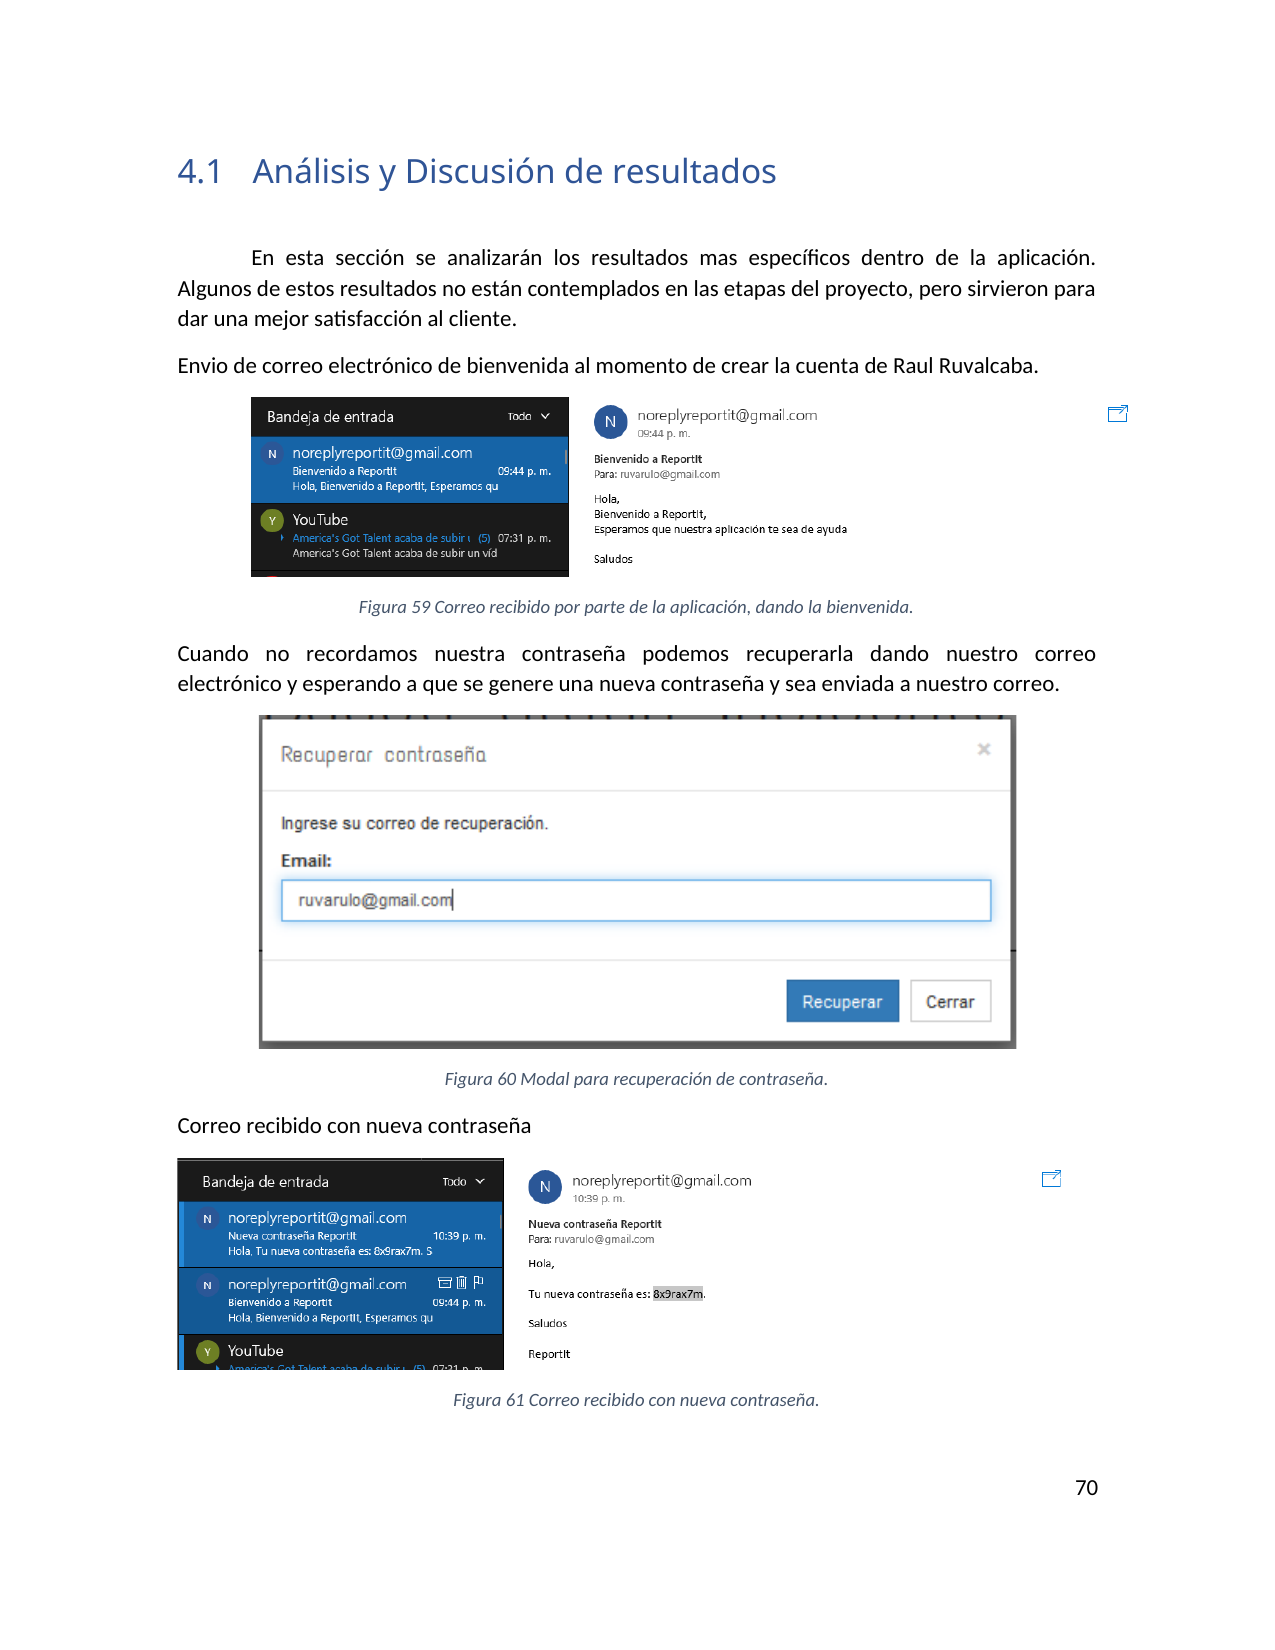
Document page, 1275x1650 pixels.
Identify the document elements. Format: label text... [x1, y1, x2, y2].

text Correo recibido con nueva contraseña [177, 1111, 1098, 1139]
text Figura 61 Correo recibido con nueva contraseña. [177, 1388, 1098, 1411]
picture [251, 397, 1172, 577]
subtitle Análisis y Discusión de resultados [177, 148, 1098, 193]
picture [177, 1158, 1098, 1370]
text Cuando no recordamos nuestra contraseña podemos recuperarla dando nuestro correo electrónico y esperando a que se genere una nueva contraseña y sea enviada a nuestro correo. [177, 639, 1098, 697]
text Envio de correo electrónico de bienvenida al momento de crear la cuenta de Raul Ruvalcaba. [177, 351, 1098, 379]
text Figura 59 Correo recibido por parte de la aplicación, dando la bienvenida. [177, 595, 1098, 618]
text Figura 60 Modal para recuperación de contraseña. [177, 1067, 1098, 1090]
text En esta sección se analizarán los resultados mas específicos dentro de la aplicación. Algunos de estos resultados no están contemplados en las etapas del proyecto, pero sirvieron para dar una mejor satisfacción al cliente. [177, 243, 1098, 332]
picture [258, 715, 1017, 1049]
